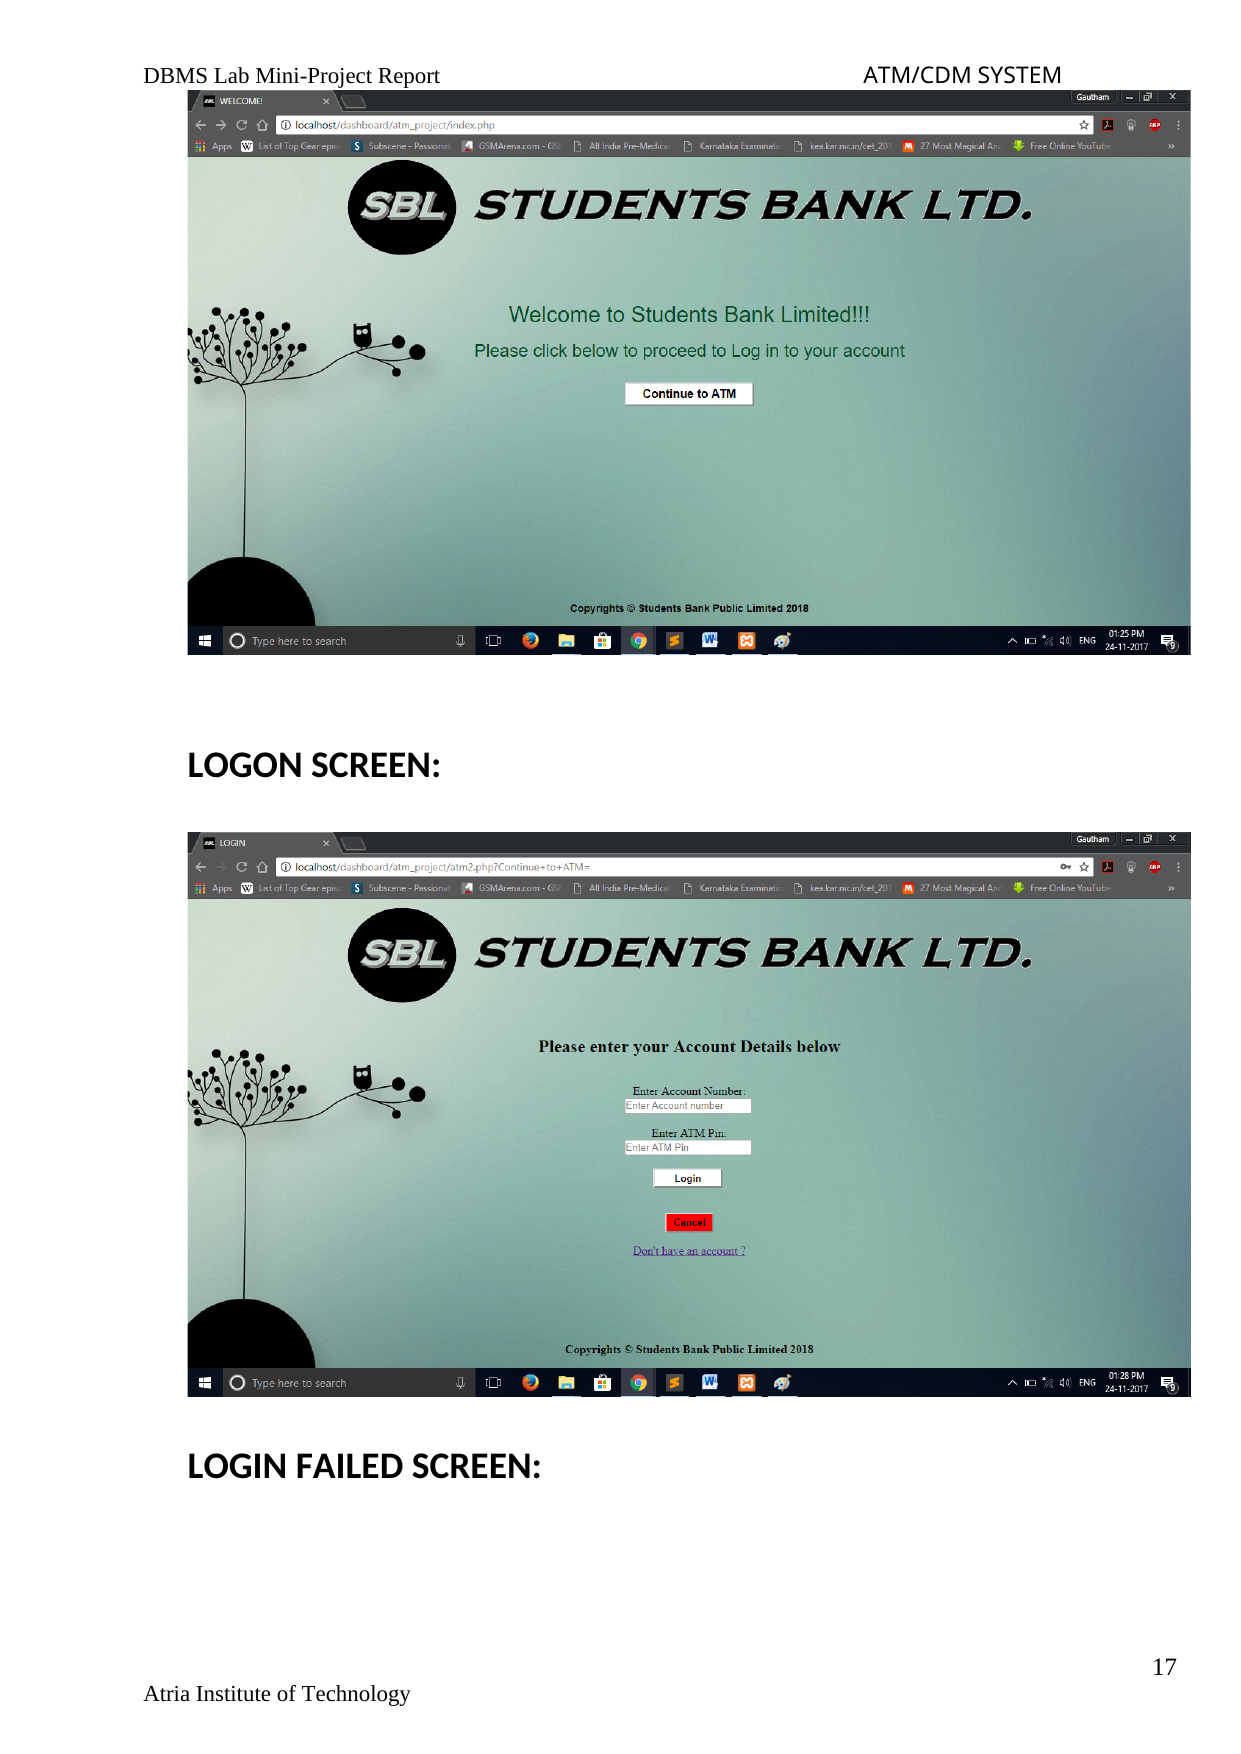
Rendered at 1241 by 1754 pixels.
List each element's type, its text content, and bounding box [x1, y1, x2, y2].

text LOGIN FAILED SCREEN: [187, 1442, 1191, 1488]
picture [187, 832, 1191, 1397]
text LOGON SCREEN: [187, 741, 1191, 786]
picture [187, 90, 1191, 655]
